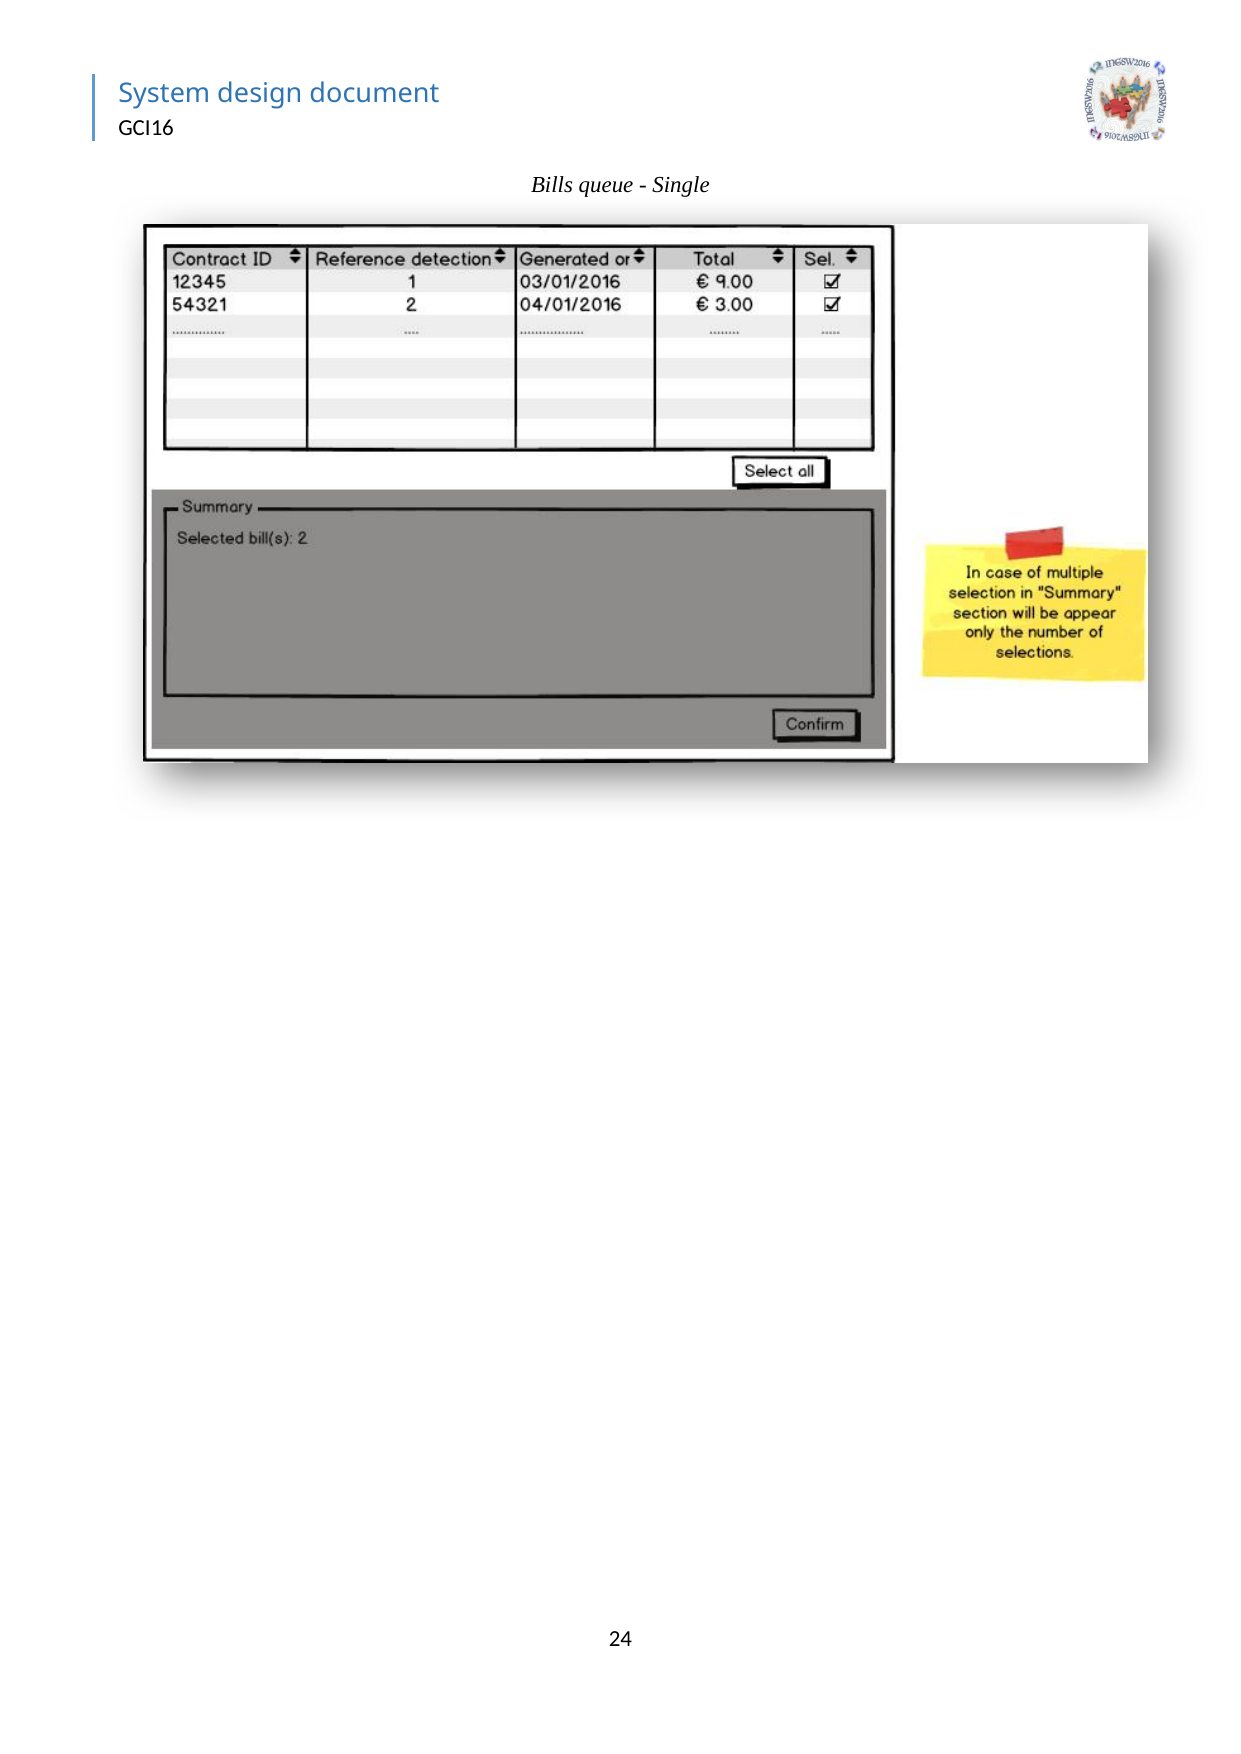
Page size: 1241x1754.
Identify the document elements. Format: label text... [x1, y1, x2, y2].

picture [1076, 55, 1171, 149]
table_cell [153, 763, 1122, 788]
table_cell The operator clicks on “Report error” button in the “Bills” mockup [134, 242, 1122, 801]
picture [143, 224, 1148, 763]
